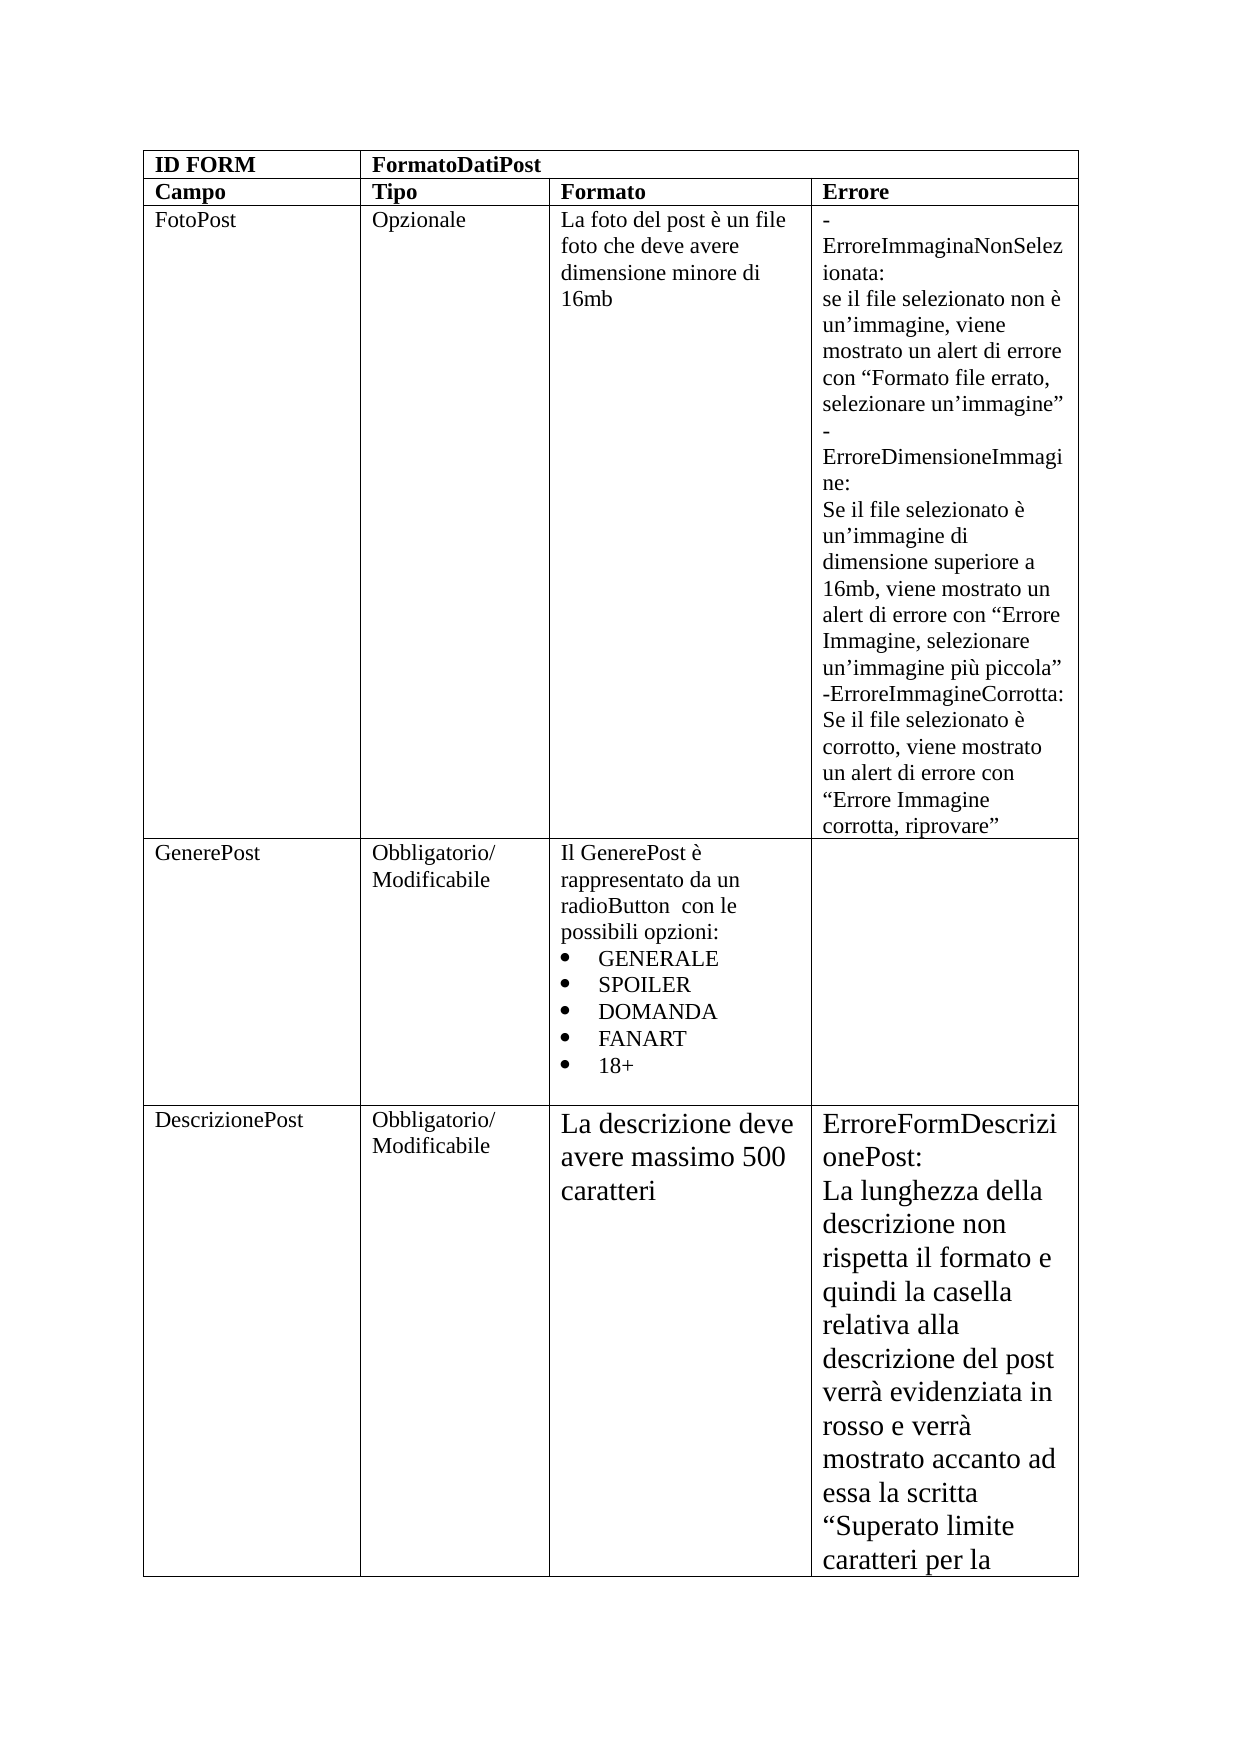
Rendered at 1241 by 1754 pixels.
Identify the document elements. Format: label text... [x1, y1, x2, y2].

table_cell Opzionale [361, 206, 549, 838]
table_cell Formato [550, 179, 811, 205]
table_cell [361, 1106, 549, 1576]
table_cell La foto del post è un file foto che deve avere dimensione minore di 16mb [550, 206, 811, 838]
table_header FormatoDatiPost [361, 151, 1078, 177]
table_header ID FORM [144, 151, 360, 177]
table_cell Errore [812, 179, 1078, 205]
table_cell [812, 839, 1078, 1105]
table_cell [812, 1106, 1078, 1576]
table_cell Obbligatorio/ Modificabile [361, 839, 549, 1105]
table_cell Campo [144, 179, 360, 205]
table_cell -ErroreImmaginaNonSelezionata: se il file selezionato non è un’immagine, viene mostrato un alert di errore con “Formato file errato, selezionare un’immagine” -ErroreDimensioneImmagine: Se il file selezionato è un’immagine di dimensione superiore a 16mb, viene mostrato un alert di errore con “Errore Immagine, selezionare un’immagine più piccola” -ErroreImmagineCorrotta: Se il file selezionato è corrotto, viene mostrato un alert di errore con “Errore Immagine corrotta, riprovare” [812, 206, 1078, 838]
table_cell Il GenerePost è rappresentato da un radioButton con le possibili opzioni: GENERALE SPOILER DOMANDA FANART 18+ [550, 839, 811, 1105]
table_cell FotoPost [144, 206, 360, 838]
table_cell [550, 1106, 811, 1576]
table_cell Tipo [361, 179, 549, 205]
table_cell DescrizionePost [144, 1106, 360, 1576]
table_cell GenerePost [144, 839, 360, 1105]
